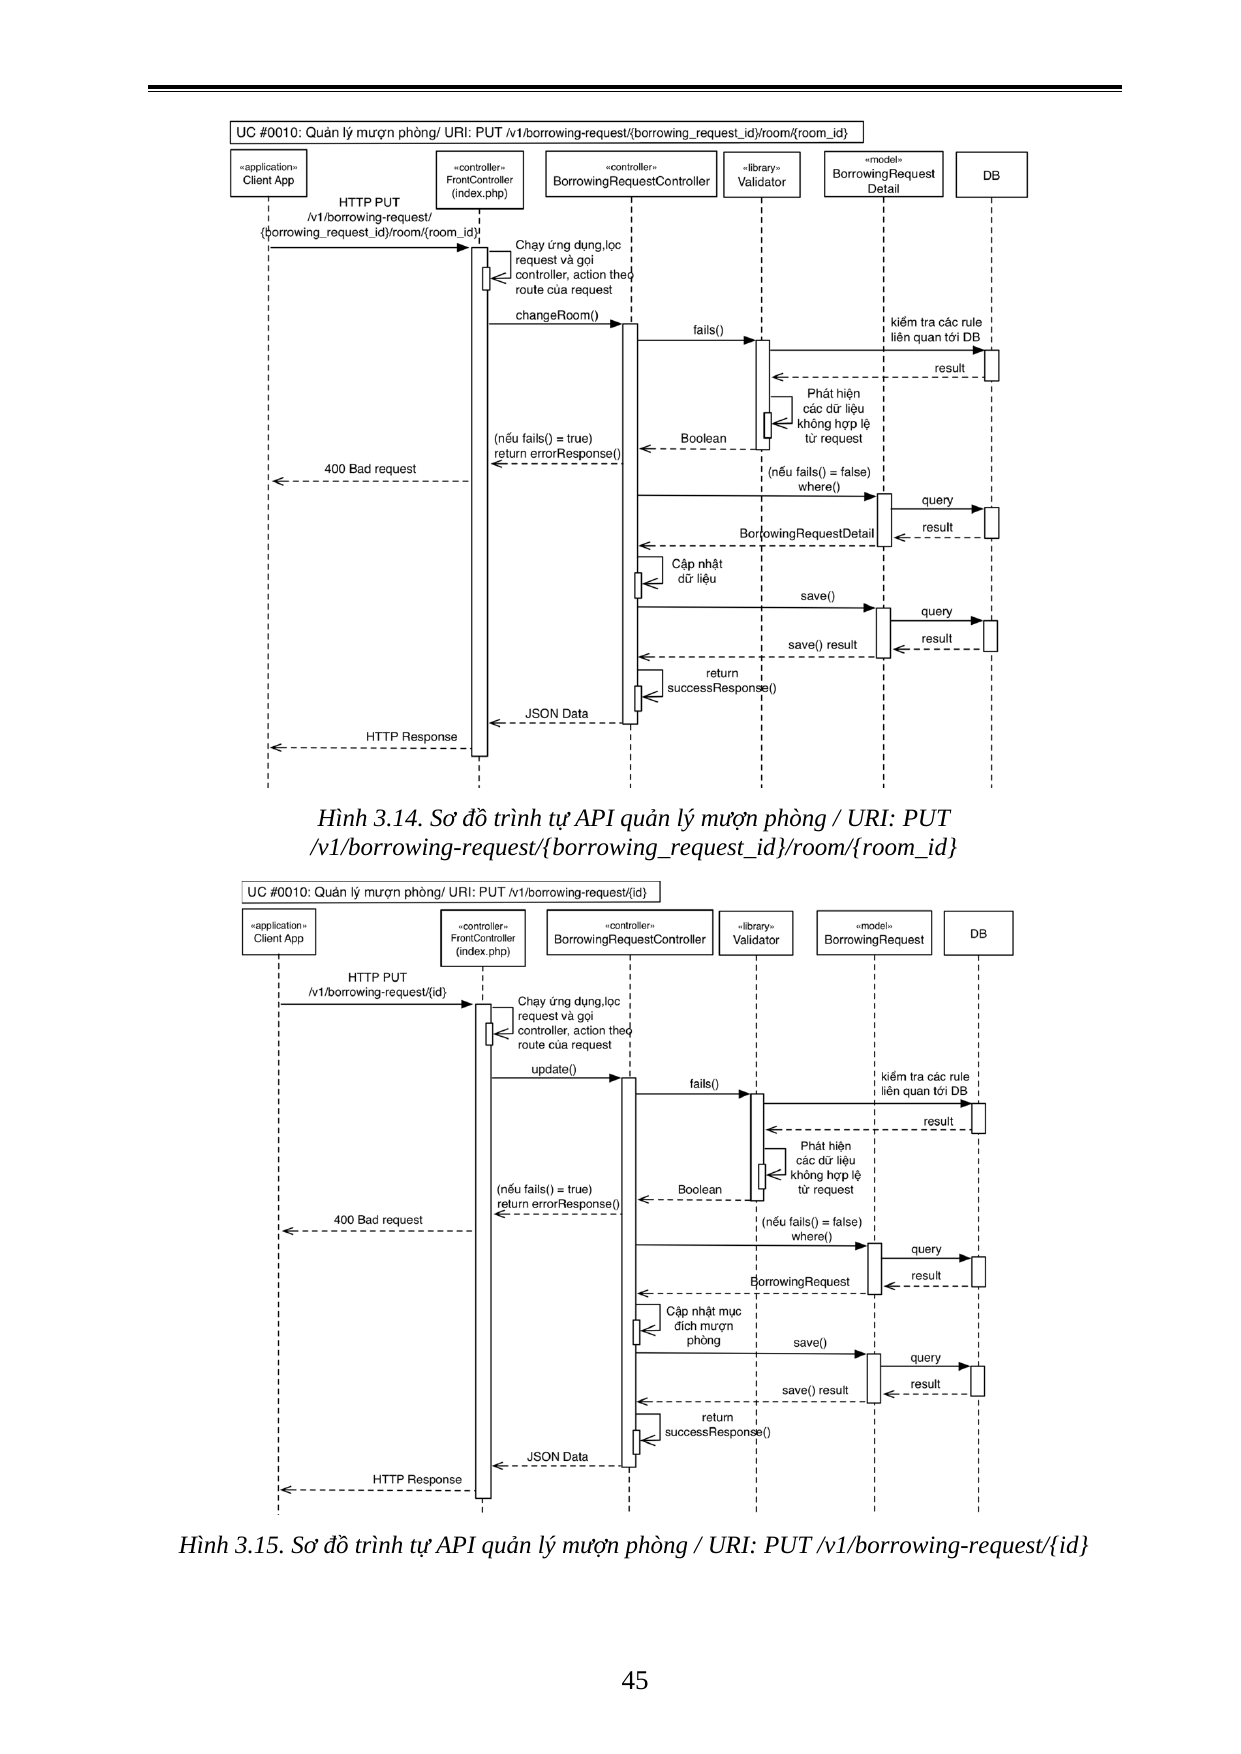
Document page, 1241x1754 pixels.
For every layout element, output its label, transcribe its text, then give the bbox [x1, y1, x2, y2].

picture [228, 118, 1041, 788]
picture [241, 881, 1028, 1515]
